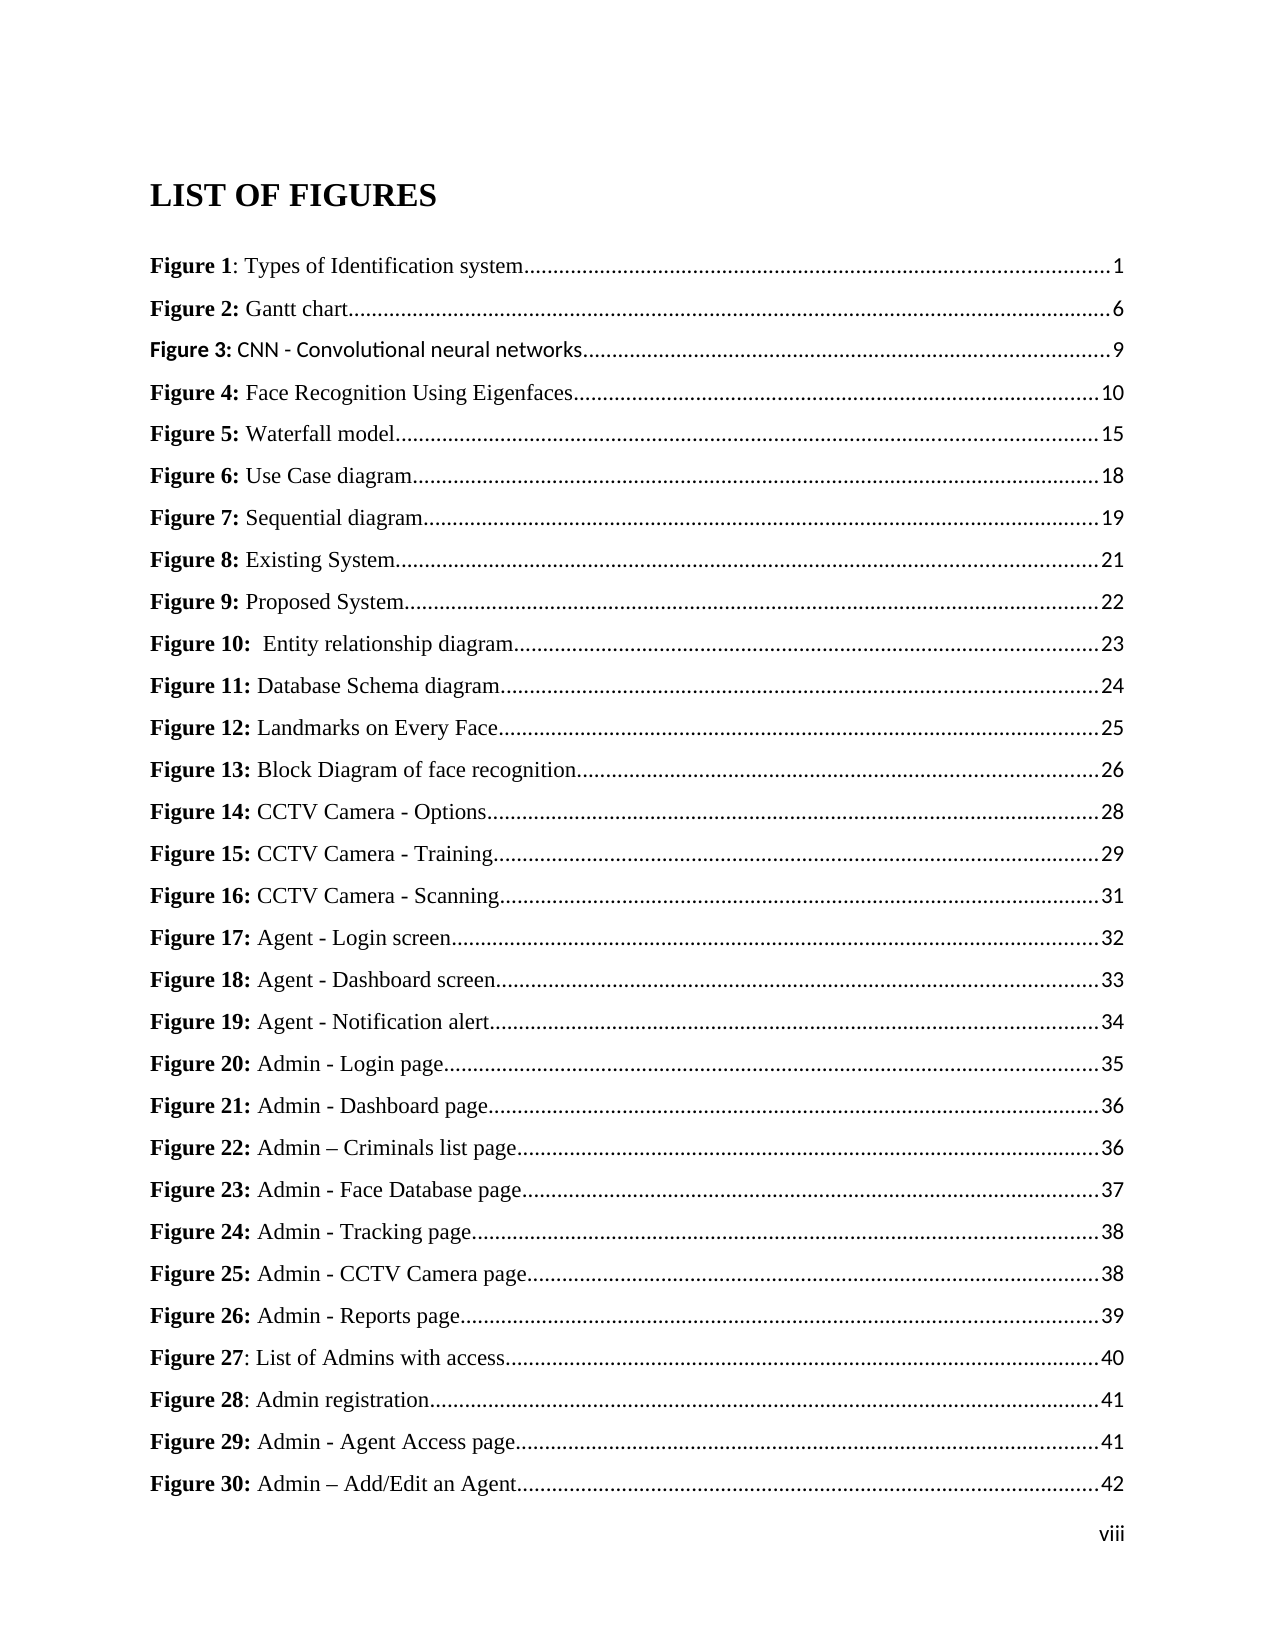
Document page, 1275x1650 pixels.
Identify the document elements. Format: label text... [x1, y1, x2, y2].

text Figure 1: Types of Identification system 1 [150, 252, 1125, 280]
text Figure 16: CCTV Camera - Scanning 31 [150, 881, 1125, 909]
text Figure 25: Admin - CCTV Camera page 38 [150, 1259, 1125, 1287]
text Figure 3: CNN - Convolutional neural networks 9 [150, 336, 1125, 364]
text Figure 22: Admin – Criminals list page 36 [150, 1133, 1125, 1161]
text Figure 4: Face Recognition Using Eigenfaces 10 [150, 378, 1125, 406]
text Figure 21: Admin - Dashboard page 36 [150, 1091, 1125, 1119]
text Figure 10: Entity relationship diagram 23 [150, 629, 1125, 657]
text Figure 27: List of Admins with access 40 [150, 1343, 1125, 1371]
text Figure 24: Admin - Tracking page 38 [150, 1217, 1125, 1245]
text Figure 9: Proposed System 22 [150, 587, 1125, 616]
text Figure 18: Agent - Dashboard screen 33 [150, 965, 1125, 993]
text Figure 14: CCTV Camera - Options 28 [150, 797, 1125, 825]
text Figure 8: Existing System 21 [150, 546, 1125, 573]
text Figure 20: Admin - Login page 35 [150, 1049, 1125, 1077]
text Figure 19: Agent - Notification alert 34 [150, 1007, 1125, 1035]
text Figure 17: Agent - Login screen 32 [150, 923, 1125, 951]
text Figure 29: Admin - Agent Access page 41 [150, 1427, 1125, 1455]
text Figure 6: Use Case diagram 18 [150, 462, 1125, 489]
text Figure 5: Waterfall model 15 [150, 419, 1125, 448]
text Figure 11: Database Schema diagram 24 [150, 671, 1125, 699]
text Figure 15: CCTV Camera - Training 29 [150, 839, 1125, 867]
text Figure 26: Admin - Reports page 39 [150, 1301, 1125, 1329]
text Figure 12: Landmarks on Every Face 25 [150, 713, 1125, 741]
text Figure 23: Admin - Face Database page 37 [150, 1175, 1125, 1203]
text Figure 7: Sequential diagram 19 [150, 503, 1125, 532]
text Figure 13: Block Diagram of face recognition 26 [150, 755, 1125, 783]
text Figure 30: Admin – Add/Edit an Agent 42 [150, 1469, 1125, 1497]
text Figure 2: Gantt chart 6 [150, 294, 1125, 322]
text Figure 28: Admin registration 41 [150, 1385, 1125, 1413]
subtitle LIST OF FIGURES [150, 175, 1125, 213]
